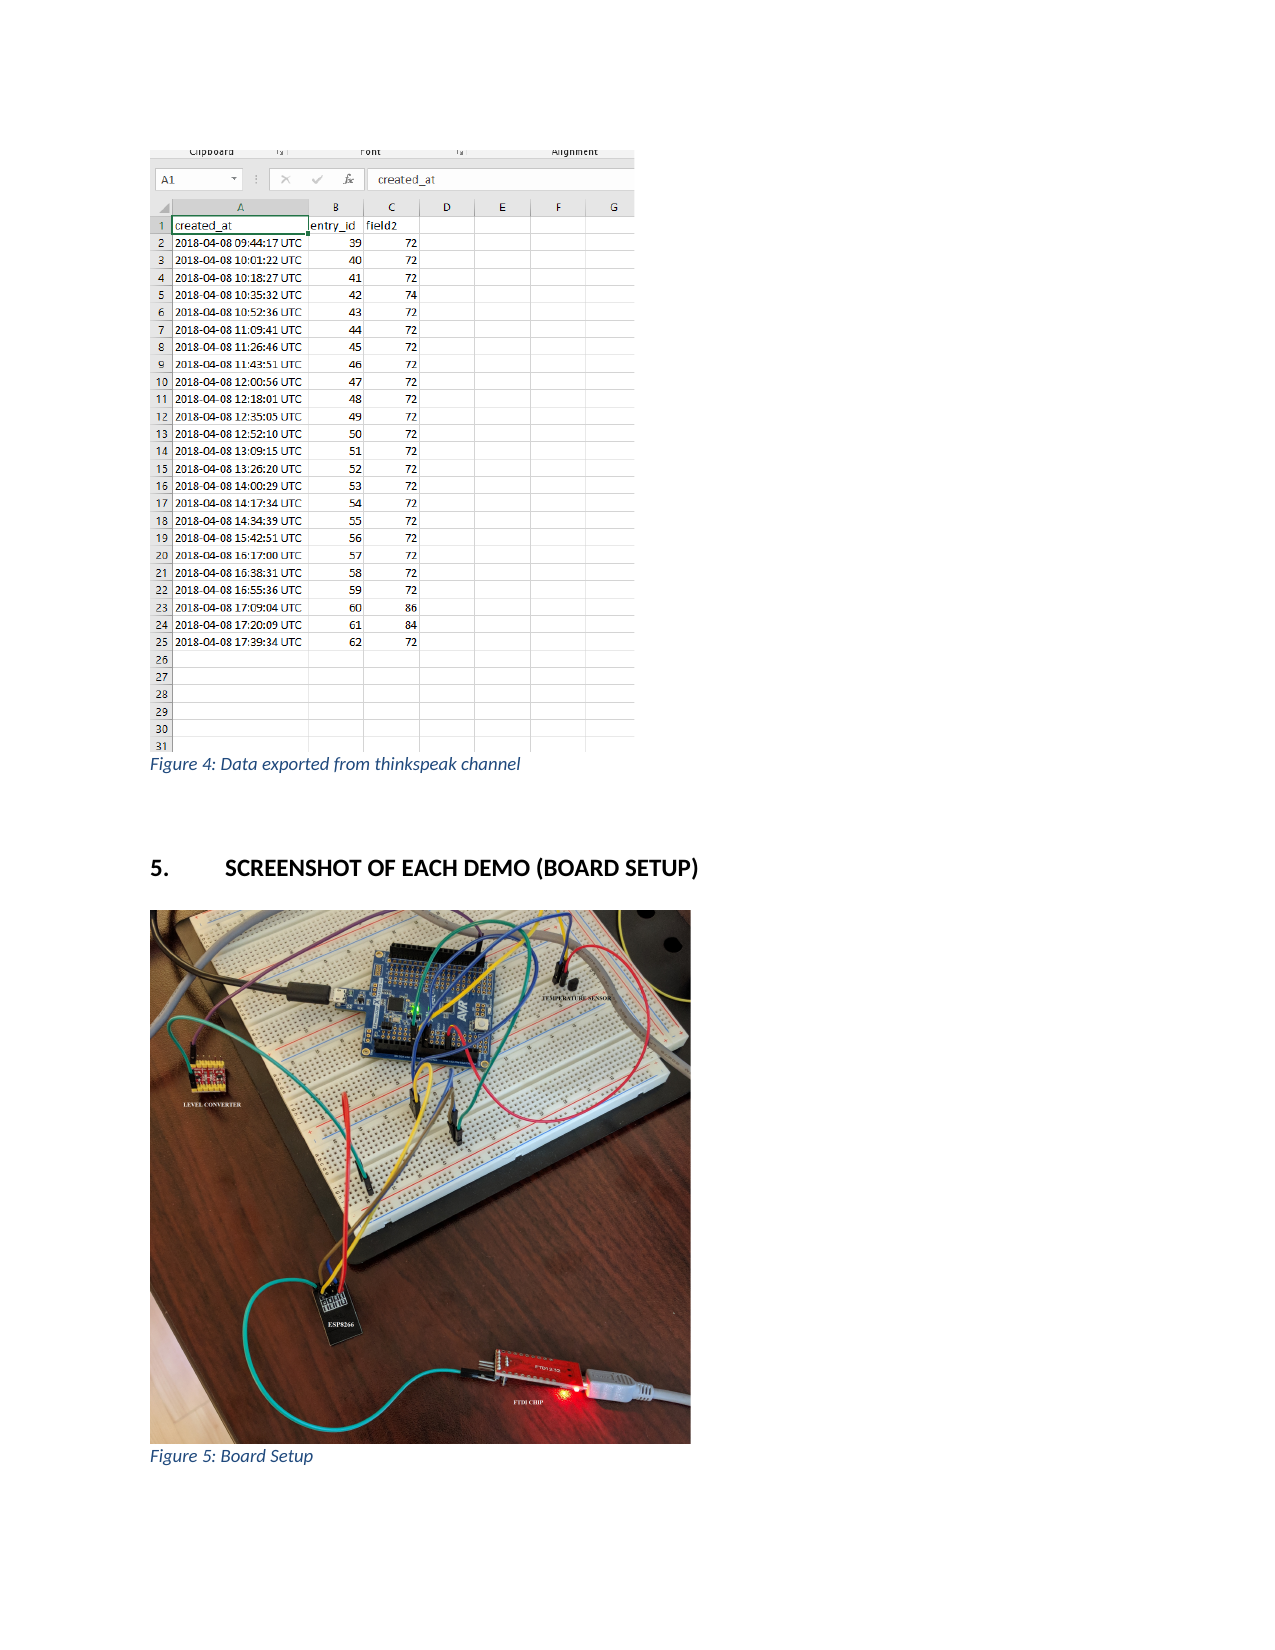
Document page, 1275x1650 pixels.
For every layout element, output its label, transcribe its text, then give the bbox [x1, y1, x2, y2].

list SCREENSHOT OF EACH DEMO (BOARD SETUP) [150, 852, 1125, 882]
picture [150, 150, 635, 752]
picture [150, 910, 691, 1444]
